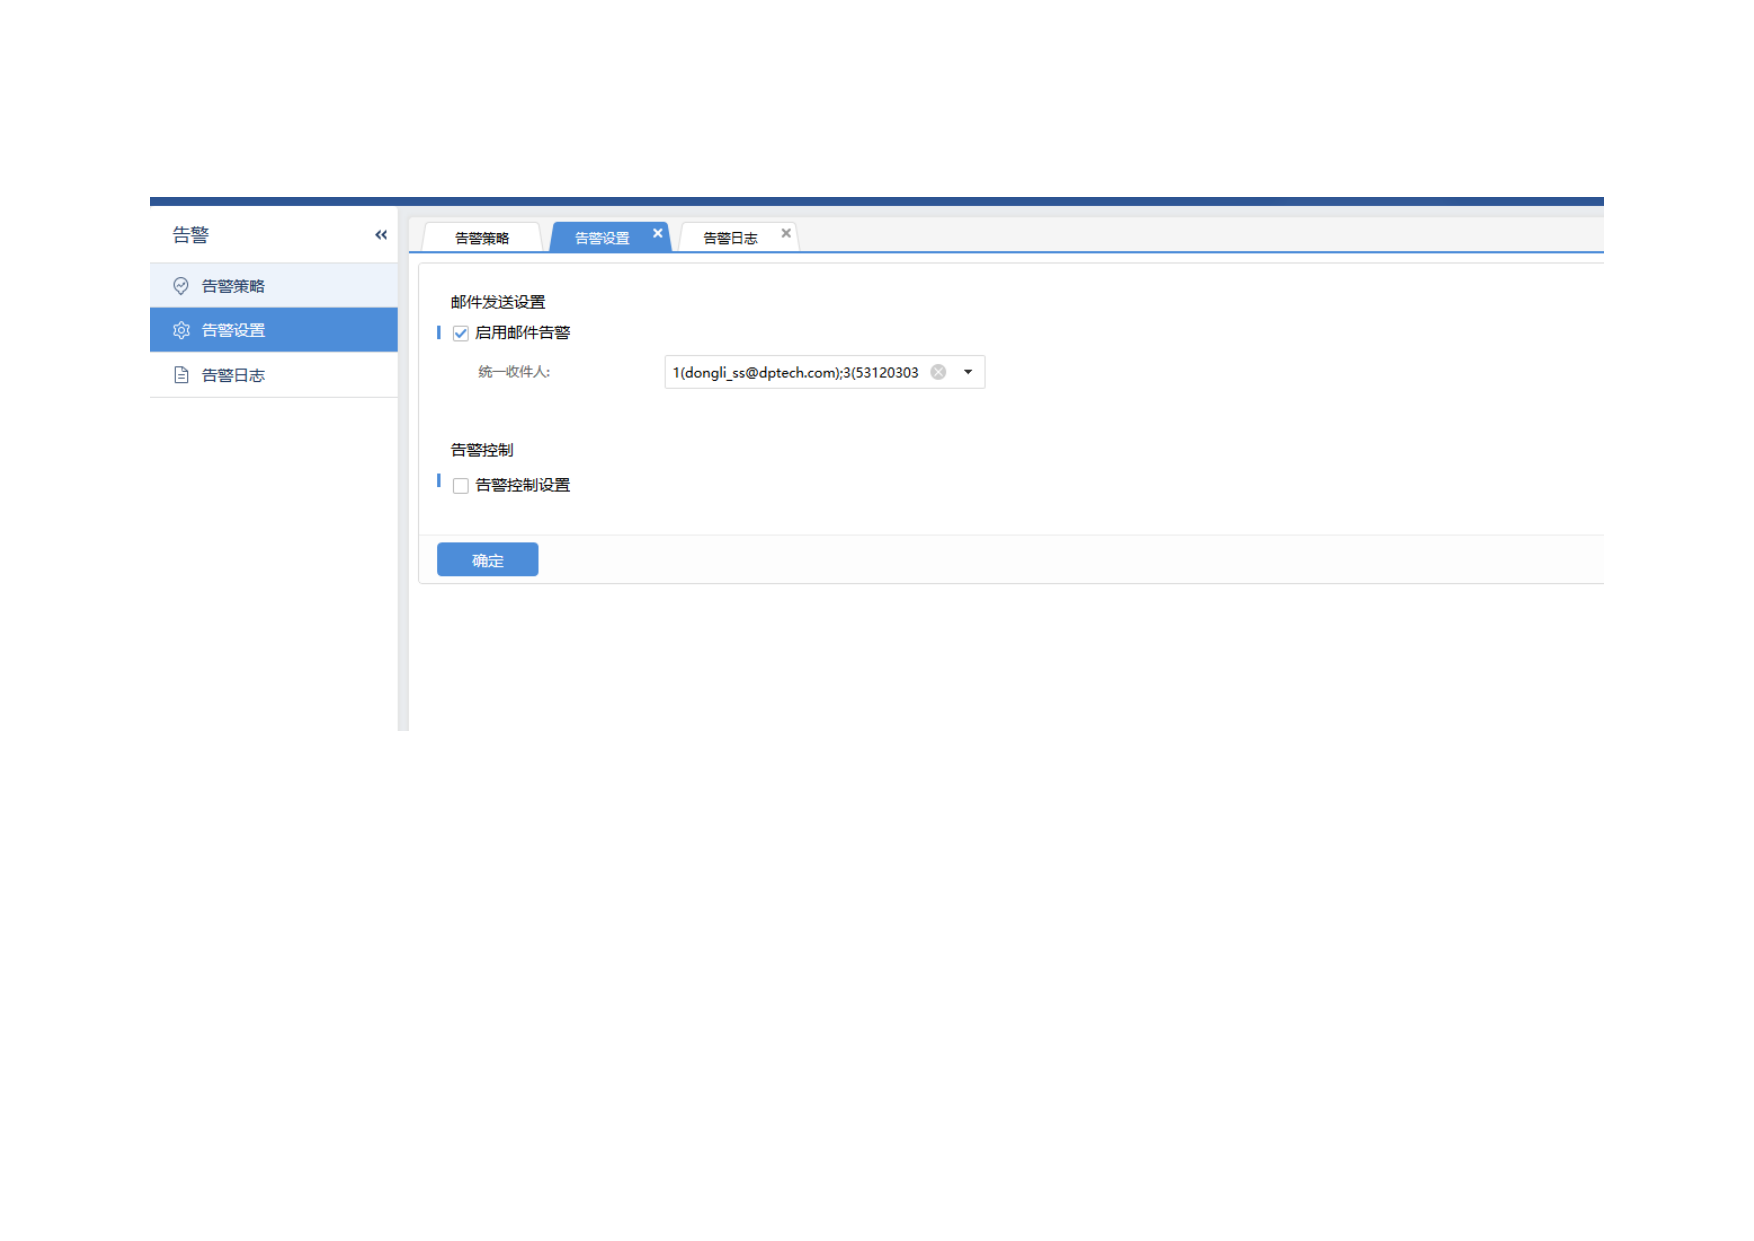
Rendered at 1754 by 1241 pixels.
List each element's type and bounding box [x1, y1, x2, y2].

picture [150, 197, 1604, 731]
